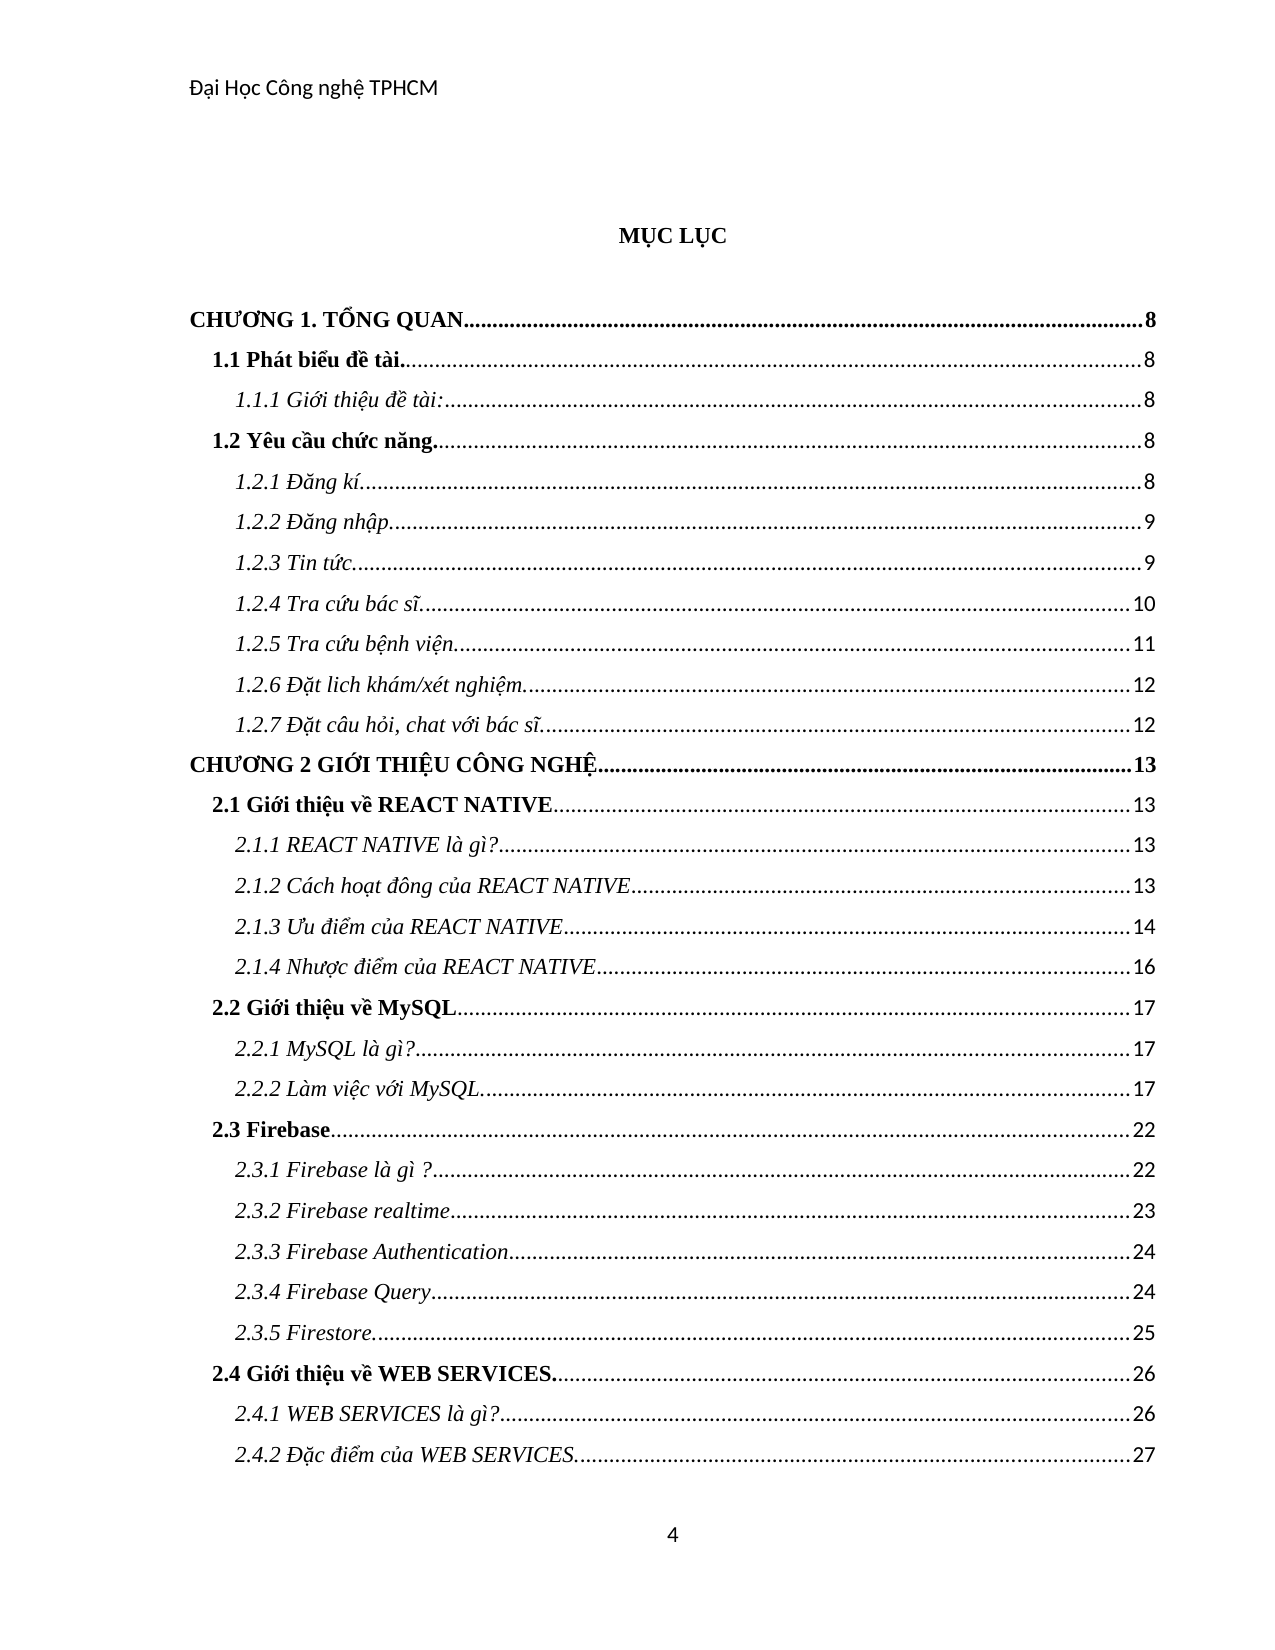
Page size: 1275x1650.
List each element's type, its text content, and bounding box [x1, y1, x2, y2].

text 2.1.1 REACT NATIVE là gì? 13 [235, 831, 1156, 859]
text 2.3.2 Firebase realtime 23 [235, 1196, 1156, 1224]
text 2.3.5 Firestore. 25 [235, 1318, 1156, 1346]
text MỤC LỤC [189, 222, 1156, 248]
text 1.2.2 Đăng nhập. 9 [235, 507, 1156, 535]
text 2.2 Giới thiệu về MySQL 17 [212, 993, 1156, 1021]
text CHƯƠNG 1. TỔNG QUAN 8 [189, 306, 1156, 332]
text 2.4.1 WEB SERVICES là gì? 26 [235, 1399, 1156, 1427]
text 2.1.2 Cách hoạt đông của REACT NATIVE 13 [235, 871, 1156, 899]
text 1.2.3 Tin tức. 9 [235, 548, 1156, 576]
text 2.3 Firebase 22 [212, 1115, 1156, 1143]
text 2.3.4 Firebase Query 24 [235, 1277, 1156, 1306]
text 1.2.6 Đặt lich khám/xét nghiệm. 12 [235, 670, 1156, 698]
text 1.1 Phát biểu đề tài. 8 [212, 345, 1156, 373]
text 1.2 Yêu cầu chức năng. 8 [212, 426, 1156, 454]
text 2.1.3 Ưu điểm của REACT NATIVE 14 [235, 912, 1156, 940]
text 2.4.2 Đặc điểm của WEB SERVICES. 27 [235, 1440, 1156, 1468]
text 2.1.4 Nhược điểm của REACT NATIVE 16 [235, 952, 1156, 981]
text 1.2.7 Đặt câu hỏi, chat với bác sĩ. 12 [235, 711, 1156, 738]
text 1.2.5 Tra cứu bệnh viện. 11 [235, 629, 1156, 657]
text 1.2.4 Tra cứu bác sĩ. 10 [235, 589, 1156, 617]
text 2.4 Giới thiệu về WEB SERVICES. 26 [212, 1359, 1156, 1387]
text 2.3.1 Firebase là gì ? 22 [235, 1156, 1156, 1184]
text 2.2.1 MySQL là gì? 17 [235, 1034, 1156, 1062]
text 2.2.2 Làm việc với MySQL. 17 [235, 1074, 1156, 1102]
text CHƯƠNG 2 GIỚI THIỆU CÔNG NGHỆ 13 [189, 751, 1156, 777]
text 1.2.1 Đăng kí. 8 [235, 467, 1156, 495]
text 1.1.1 Giới thiệu đề tài: 8 [235, 386, 1156, 413]
text 2.3.3 Firebase Authentication 24 [235, 1237, 1156, 1265]
text 2.1 Giới thiệu về REACT NATIVE 13 [212, 790, 1156, 818]
